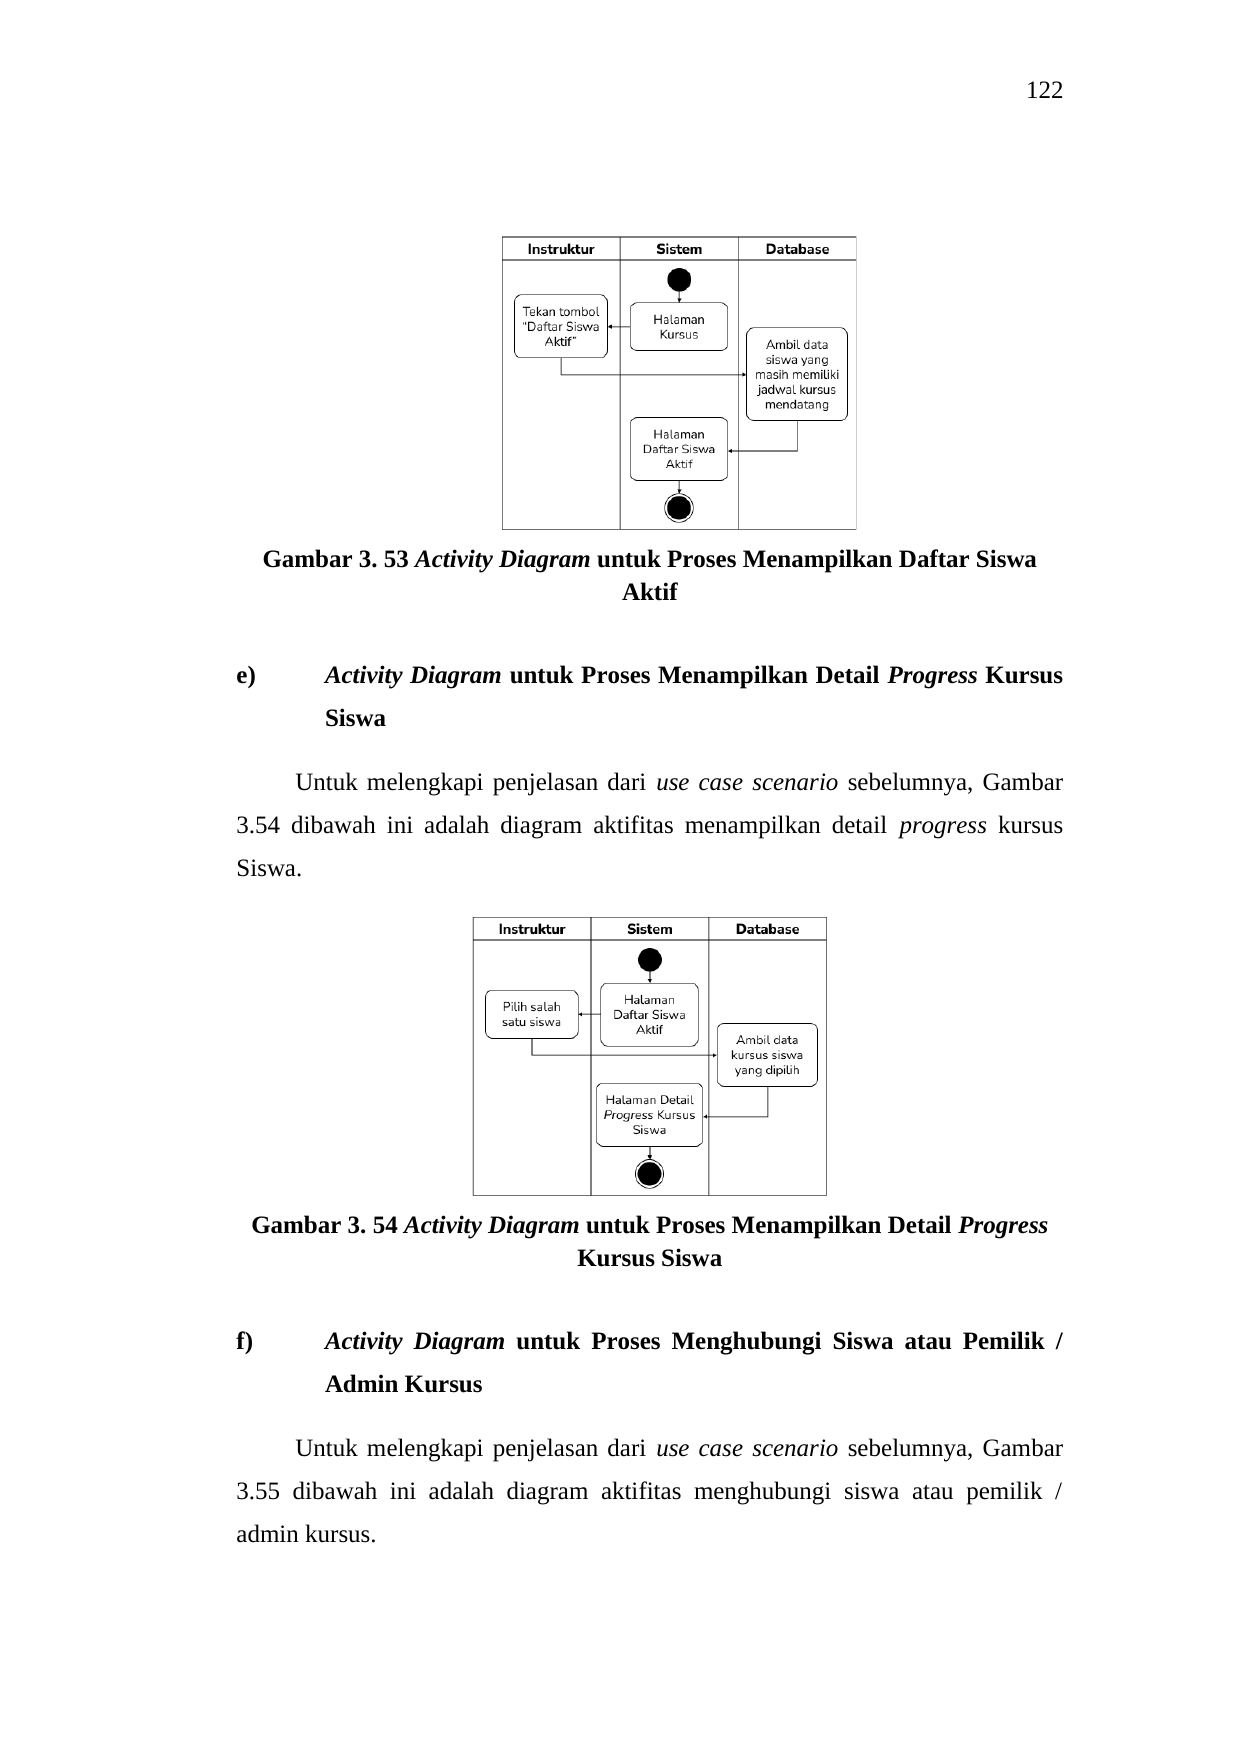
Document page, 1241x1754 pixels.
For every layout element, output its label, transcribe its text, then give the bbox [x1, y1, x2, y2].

text Gambar 3. Activity Diagram untuk Proses Menampilkan Detail Progress Kursus Siswa [236, 1210, 1063, 1271]
picture [502, 236, 857, 530]
subtitle Activity Diagram untuk Proses Menghubungi Siswa atau Pemilik / Admin Kursus [236, 1326, 1063, 1398]
picture [472, 917, 827, 1196]
text Untuk melengkapi penjelasan dari use case scenario sebelumnya, Gambar 3.54 dibawah ini adalah diagram aktifitas menampilkan detail progress kursus Siswa. [236, 767, 1063, 882]
text Untuk melengkapi penjelasan dari use case scenario sebelumnya, Gambar 3.55 dibawah ini adalah diagram aktifitas menghubungi siswa atau pemilik / admin kursus. [236, 1433, 1063, 1548]
text Gambar 3. Activity Diagram untuk Proses Menampilkan Daftar Siswa Aktif [236, 544, 1063, 606]
subtitle Activity Diagram untuk Proses Menampilkan Detail Progress Kursus Siswa [236, 660, 1063, 732]
